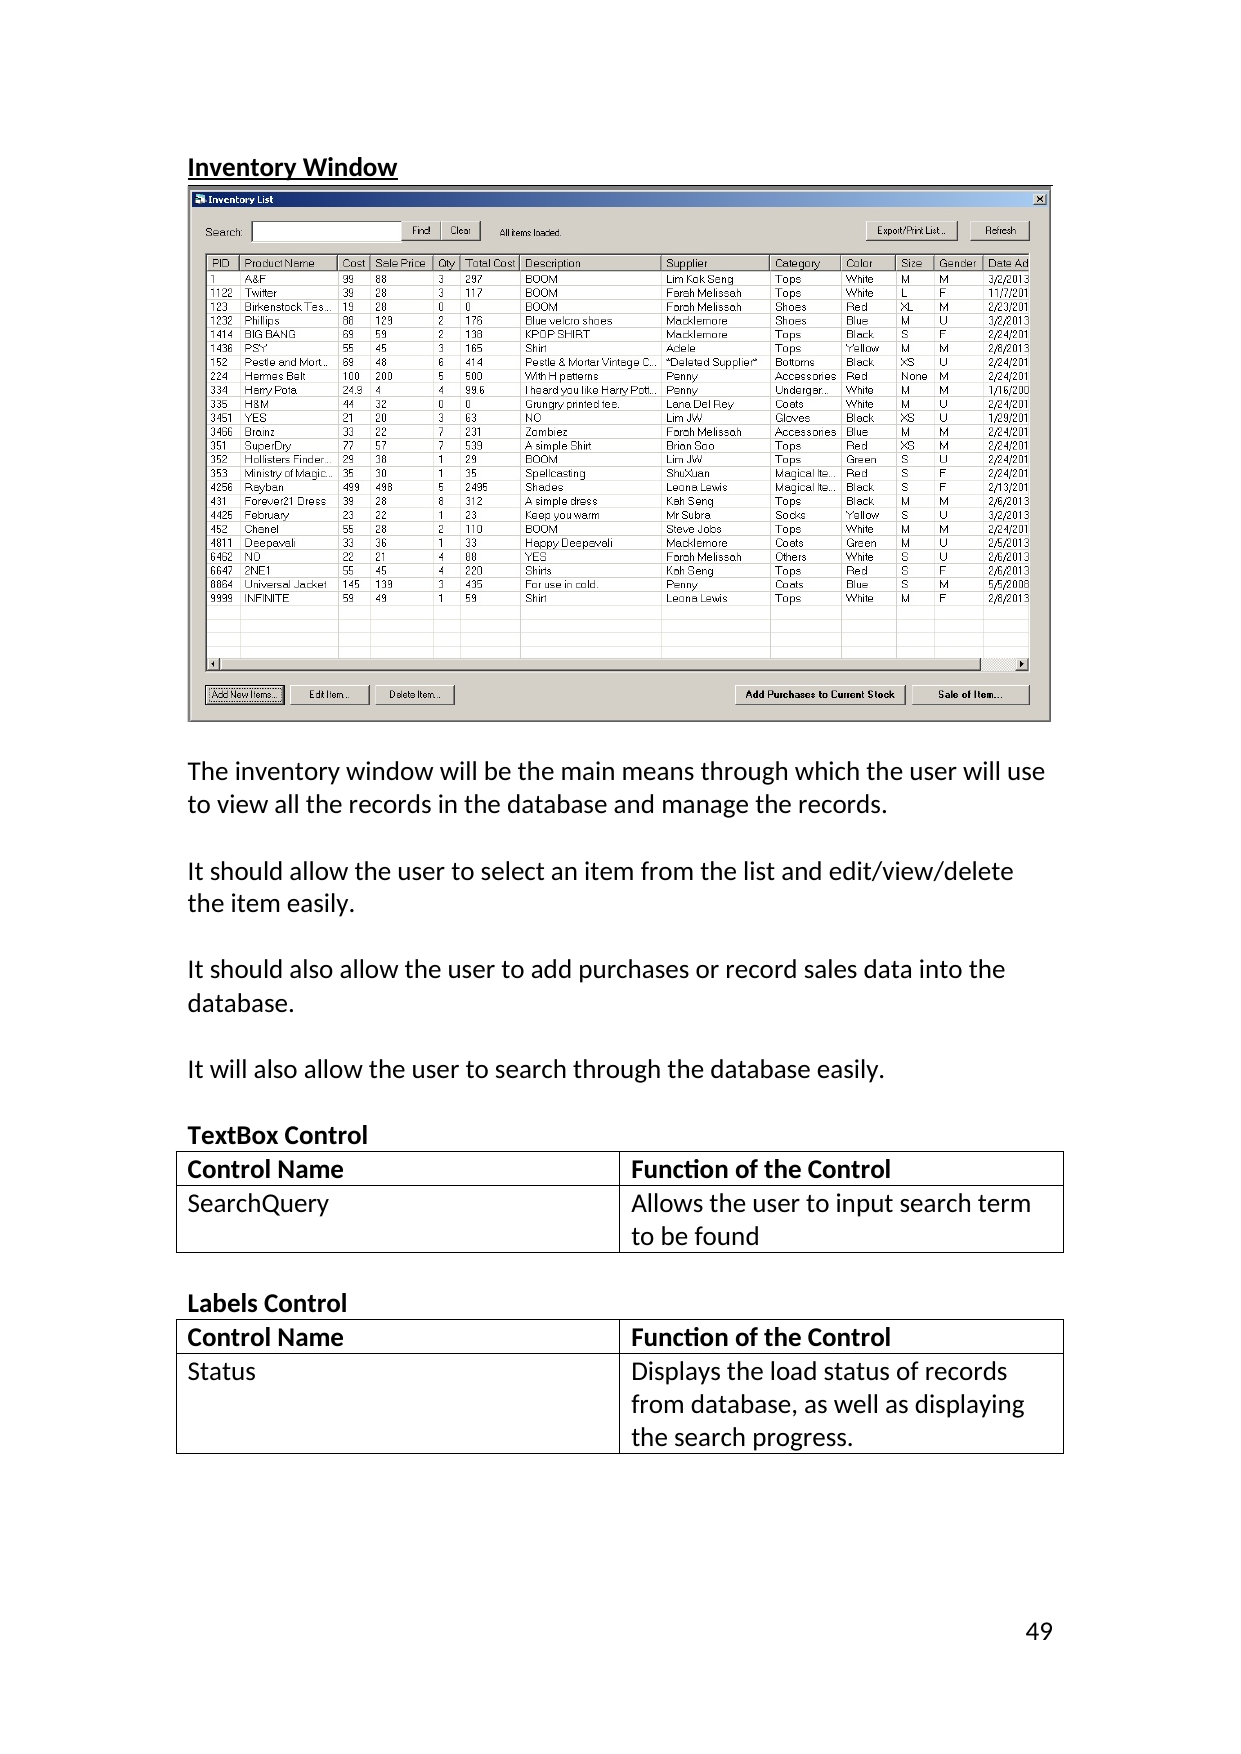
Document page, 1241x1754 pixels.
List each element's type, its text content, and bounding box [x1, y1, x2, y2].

table_header Control Name [177, 1152, 619, 1185]
text It should also allow the user to add purchases or record sales data into the database. [187, 953, 1053, 1019]
picture [187, 186, 1051, 722]
table_header Control Name [177, 1320, 619, 1353]
subtitle Inventory Window [187, 150, 1053, 186]
table_cell SearchQuery [177, 1186, 619, 1252]
text It will also allow the user to search through the database easily. [187, 1052, 1053, 1085]
table_header Function of the Control [620, 1320, 1063, 1353]
table_cell Displays the load status of records from database, as well as displaying the search progress. [620, 1354, 1063, 1453]
text It should allow the user to select an item from the list and edit/view/delete the item easily. [187, 854, 1053, 920]
text TextBox Control [187, 1118, 1053, 1151]
table_header Function of the Control [620, 1152, 1063, 1185]
text The inventory window will be the main means through which the user will use to view all the records in the database and manage the records. [187, 754, 1053, 821]
table_cell Allows the user to input search term to be found [620, 1186, 1063, 1252]
text Labels Control [187, 1286, 1053, 1319]
table_cell Status [177, 1354, 619, 1453]
